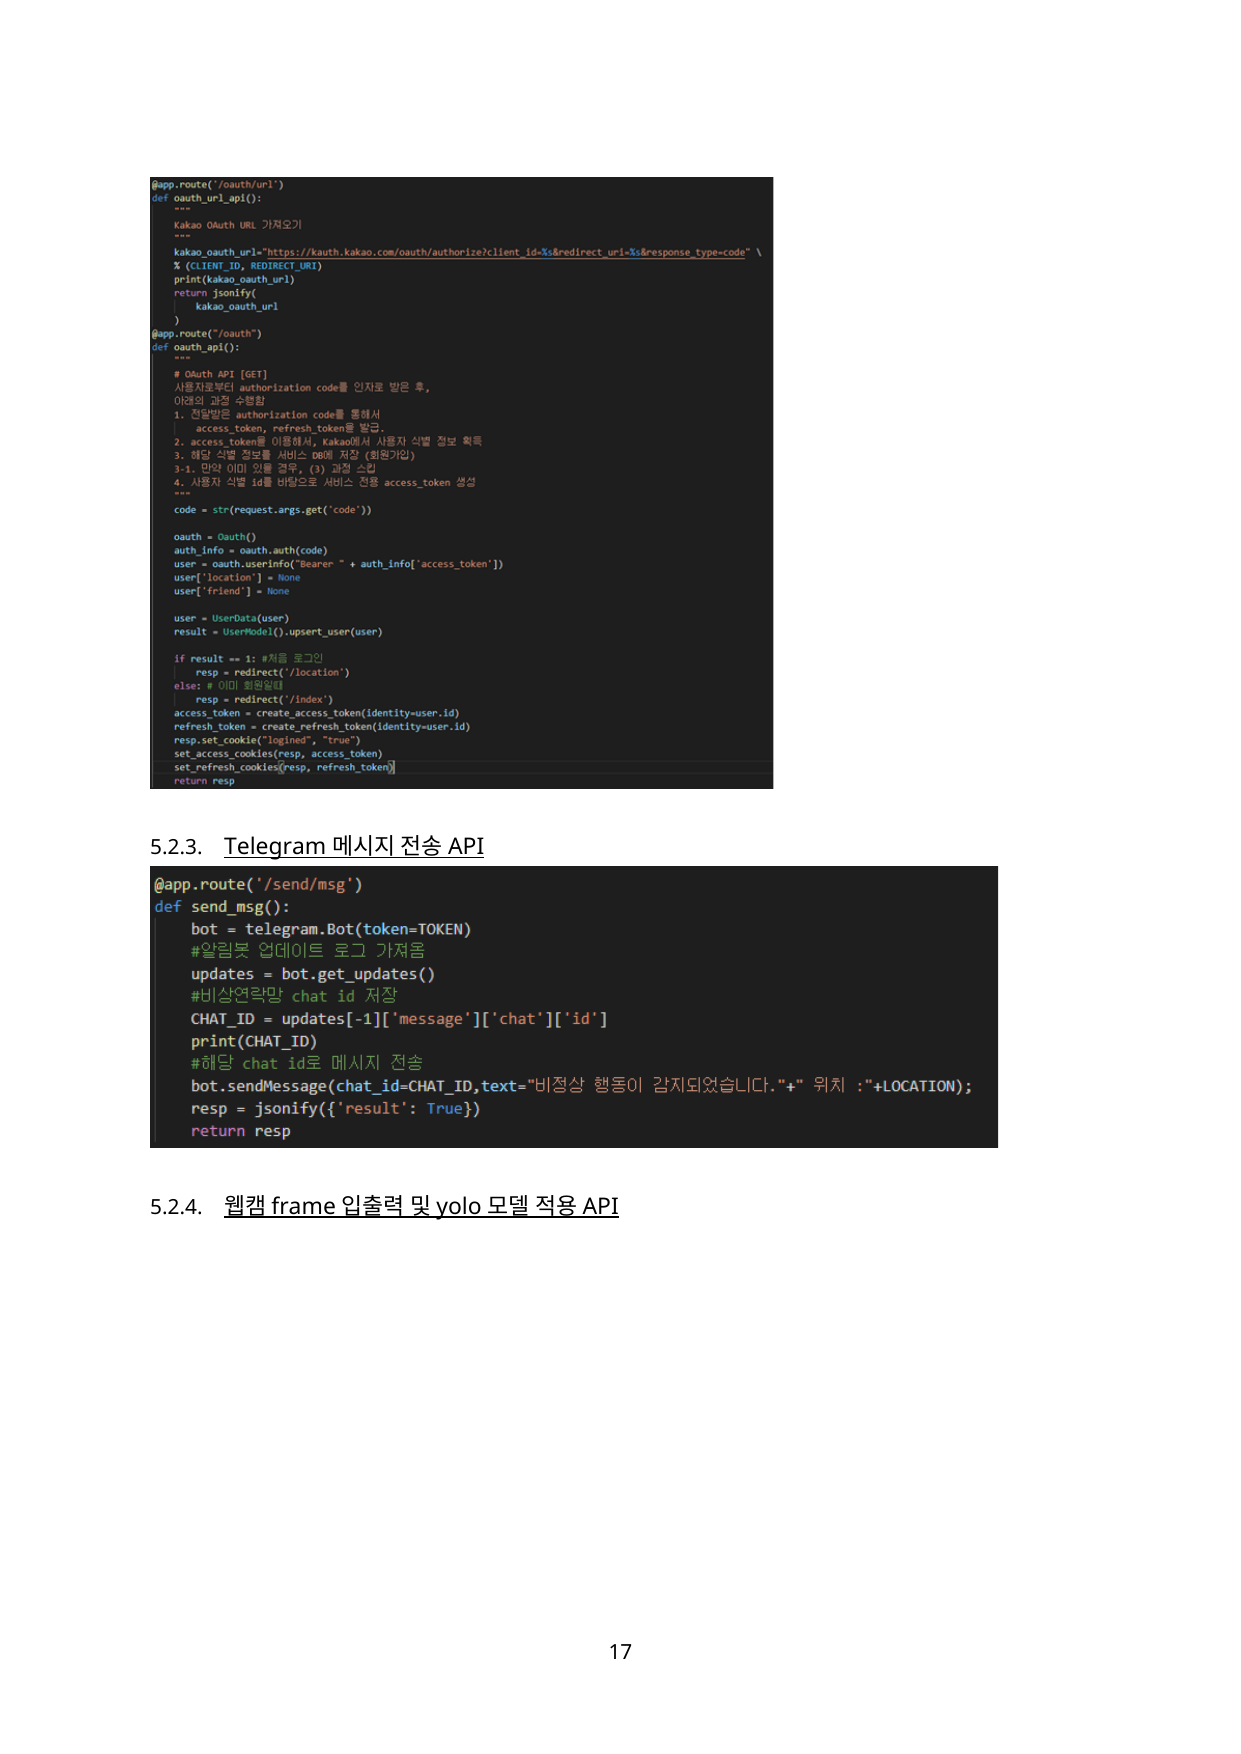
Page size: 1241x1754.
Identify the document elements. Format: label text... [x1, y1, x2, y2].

picture [150, 177, 774, 789]
picture [150, 866, 999, 1148]
list 웹캠 frame 입출력 및 yolo 모델 적용 API [150, 1187, 1090, 1221]
list Telegram 메시지 전송 API [150, 828, 1090, 862]
